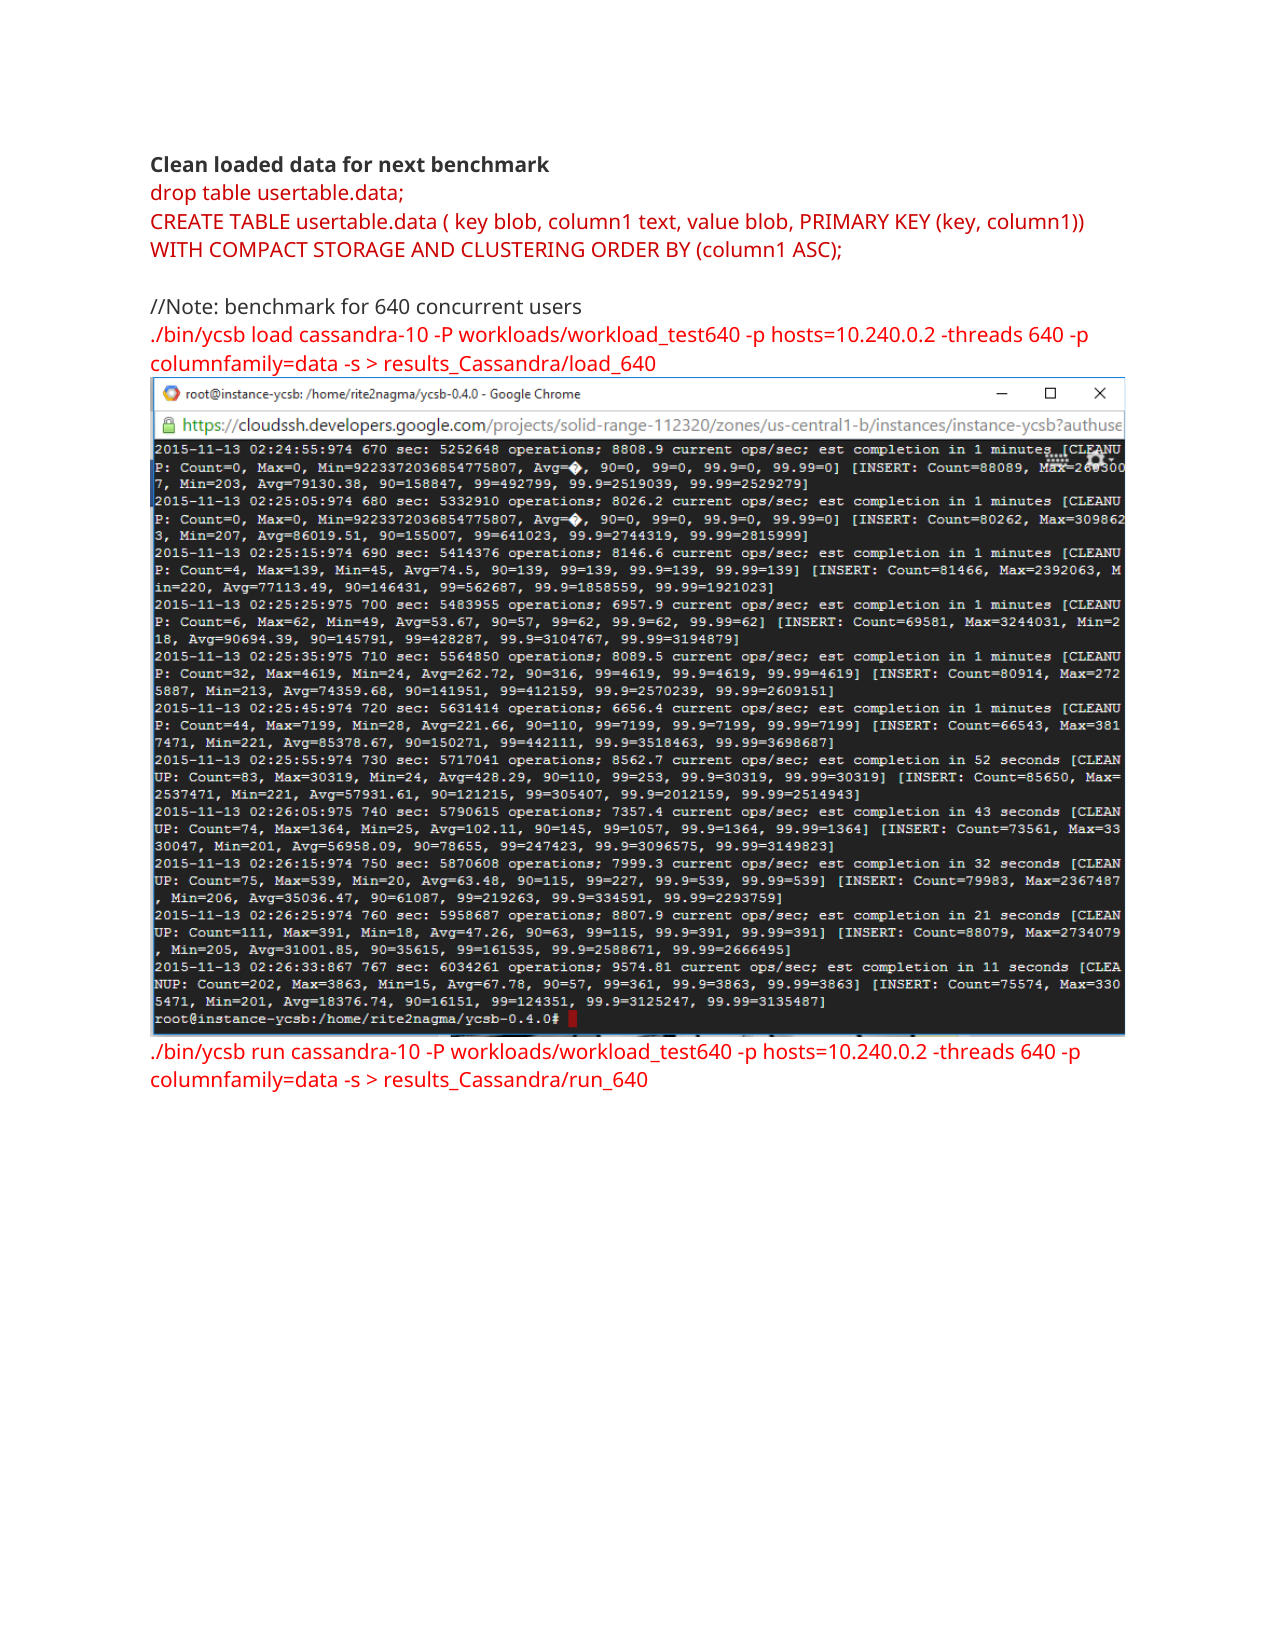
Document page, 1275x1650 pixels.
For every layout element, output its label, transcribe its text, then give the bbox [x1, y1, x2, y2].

text drop table usertable.data; CREATE TABLE usertable.data ( key blob, column1 text, value blob, PRIMARY KEY (key, column1)) WITH COMPACT STORAGE AND CLUSTERING ORDER BY (column1 ASC); [150, 178, 1125, 264]
text //Note: benchmark for 640 concurrent users [150, 292, 1125, 321]
text ./bin/ycsb load cassandra-10 -P workloads/workload_test640 -p hosts=10.240.0.2 -threads 640 -p columnfamily=data -s > results_Cassandra/load_640 [150, 321, 1125, 377]
picture [150, 377, 1125, 1037]
text ./bin/ycsb run cassandra-10 -P workloads/workload_test640 -p hosts=10.240.0.2 -threads 640 -p columnfamily=data -s > results_Cassandra/run_640 [150, 1037, 1125, 1094]
text Clean loaded data for next benchmark [150, 150, 1125, 178]
